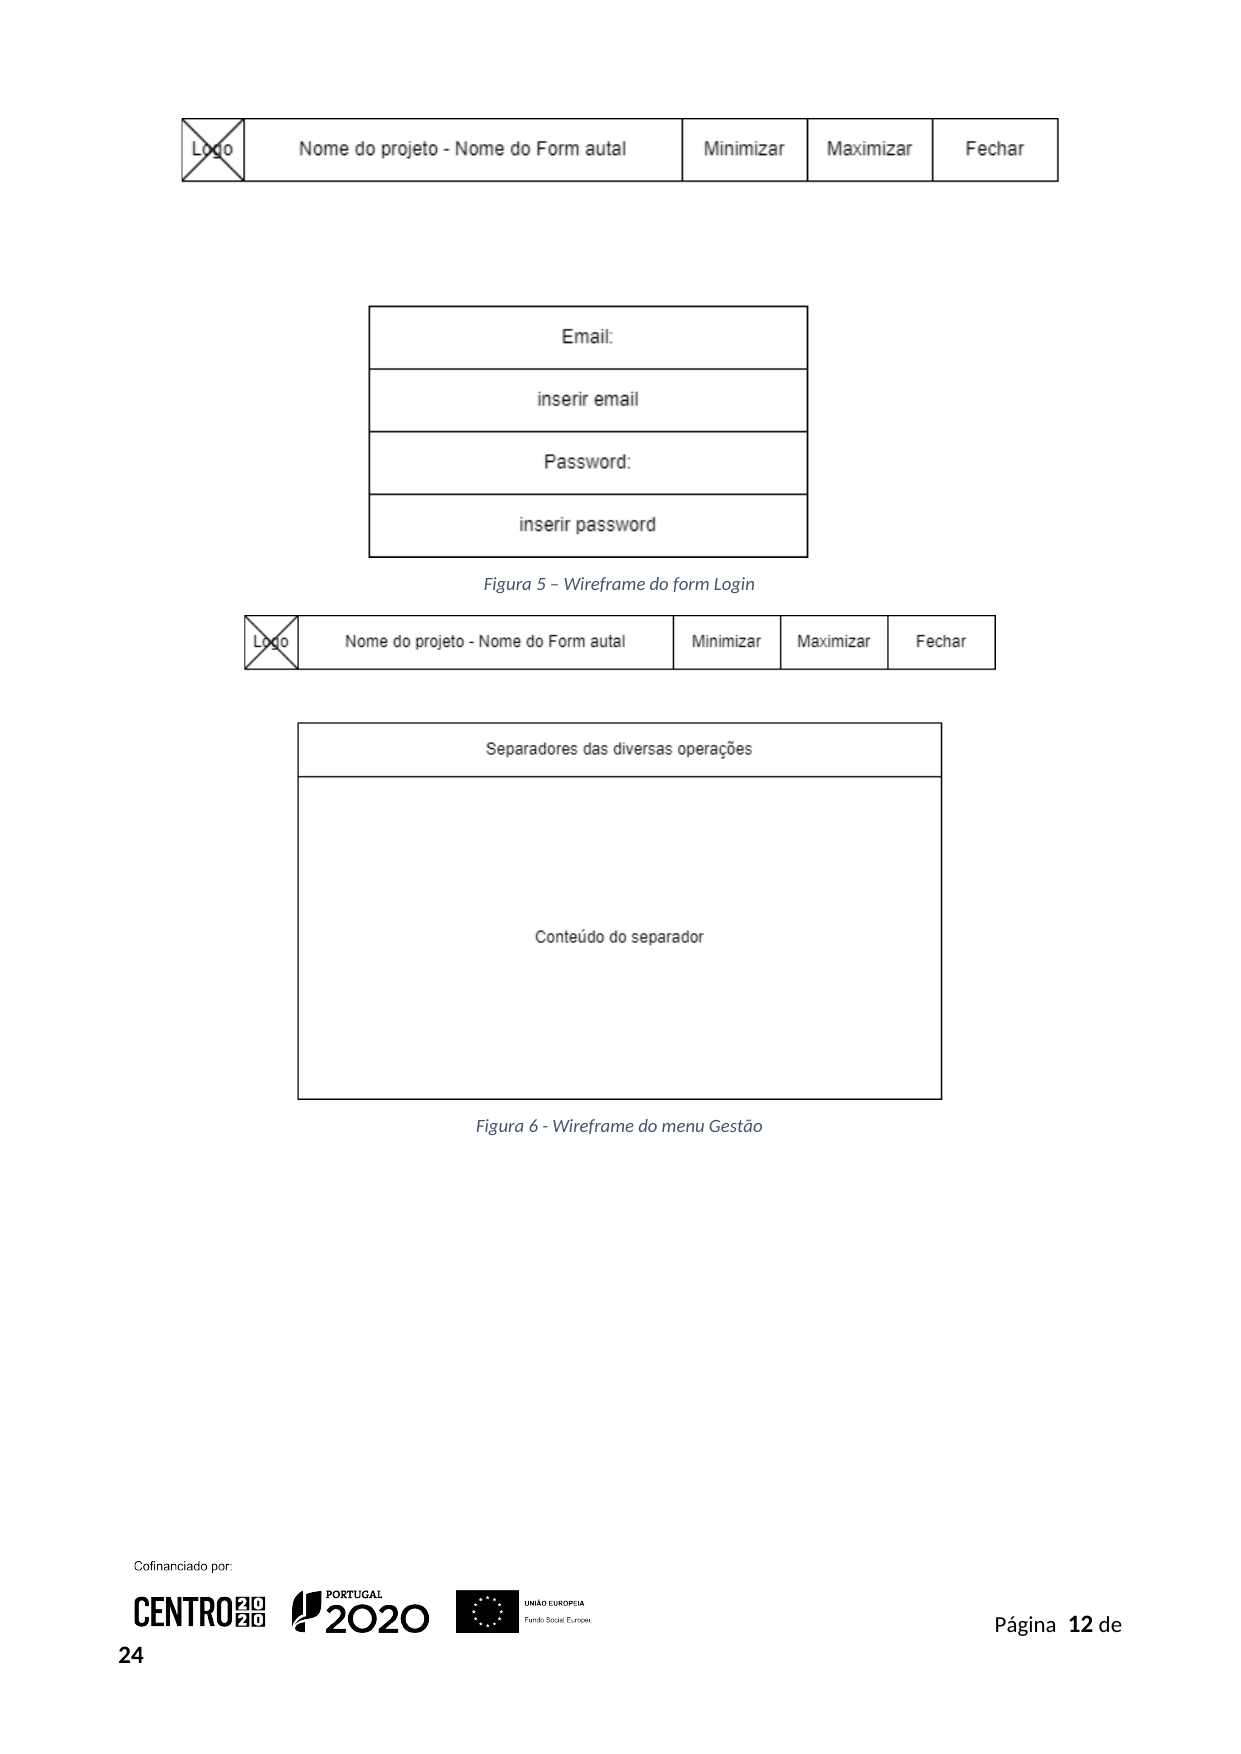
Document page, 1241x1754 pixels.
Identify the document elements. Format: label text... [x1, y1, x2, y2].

text Figura 6 - Wireframe do menu Gestão [118, 1114, 1122, 1137]
picture [181, 118, 1059, 558]
text Figura 5 – Wireframe do form Login [118, 572, 1122, 595]
picture [134, 1561, 592, 1633]
picture [244, 615, 996, 1100]
